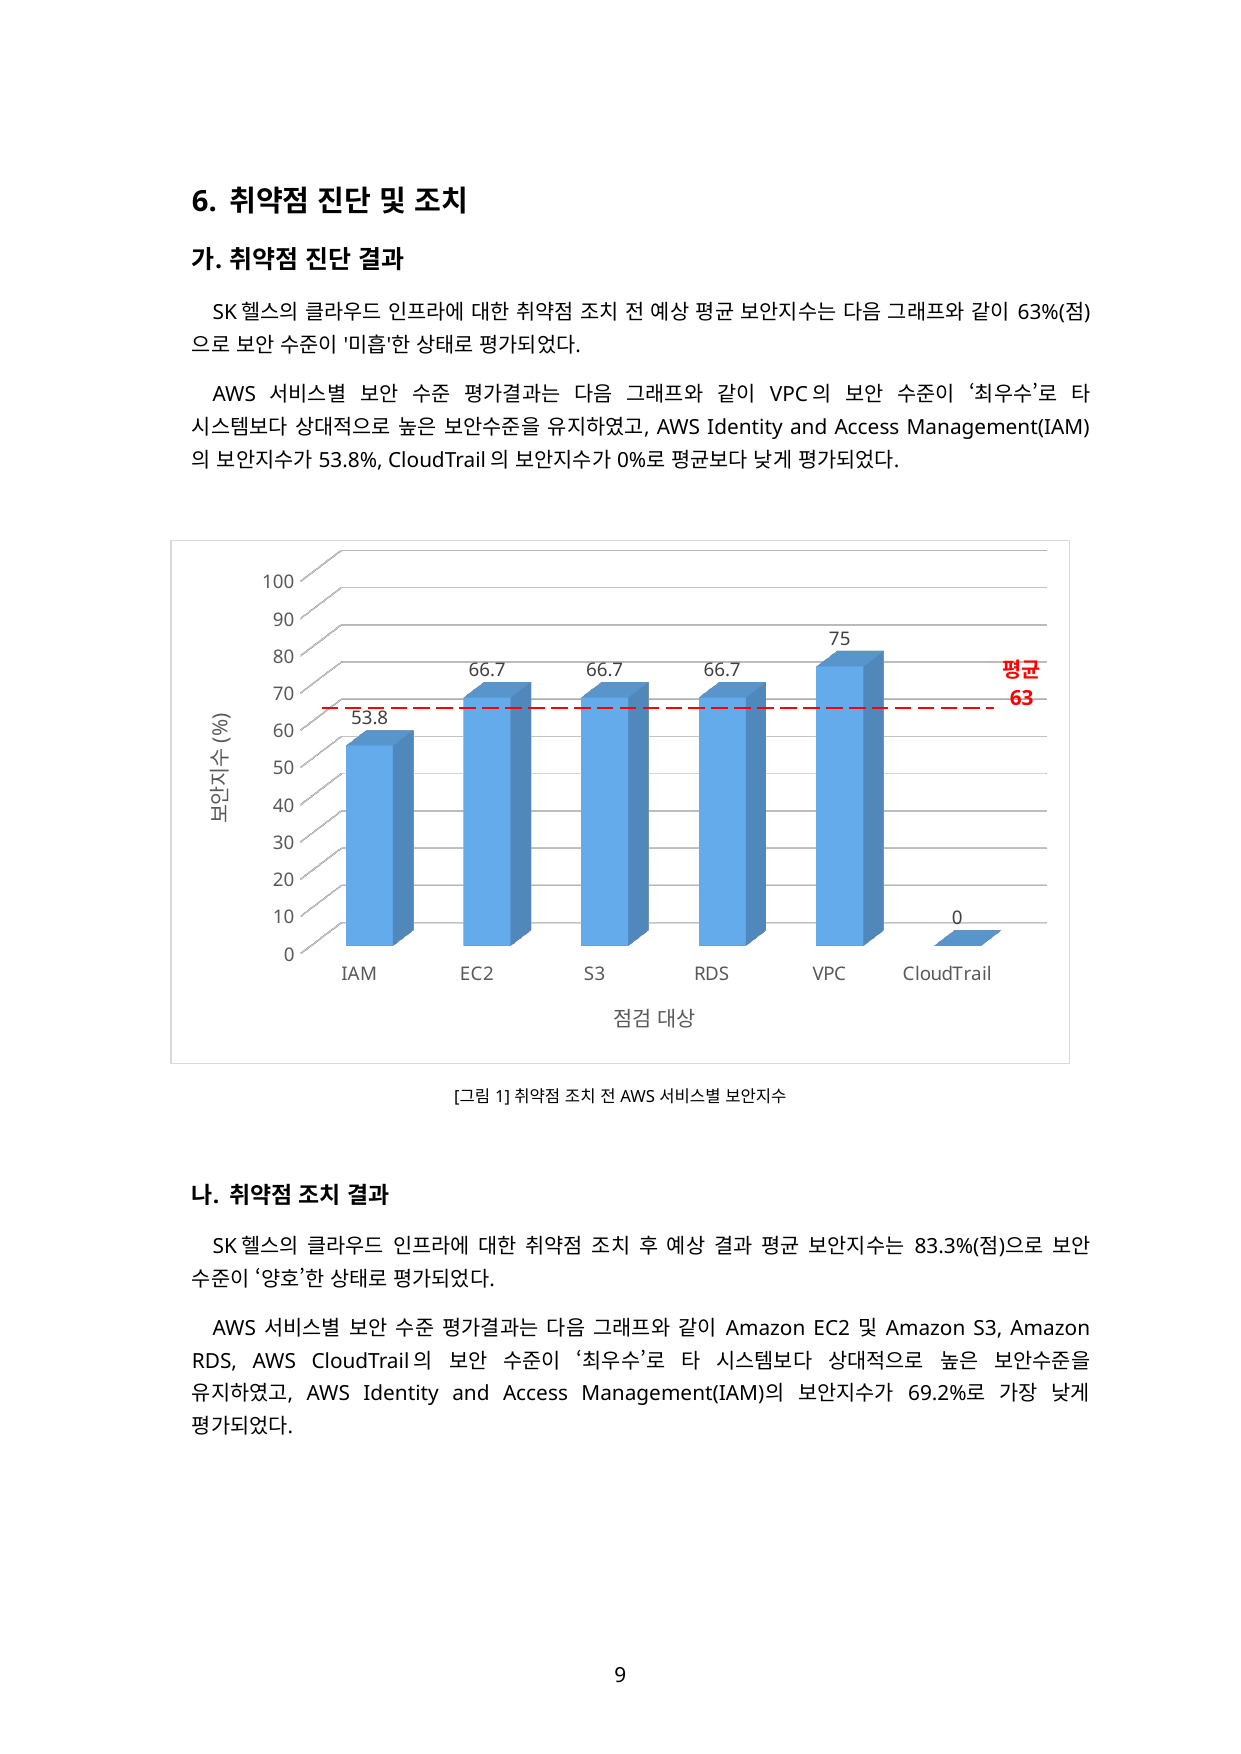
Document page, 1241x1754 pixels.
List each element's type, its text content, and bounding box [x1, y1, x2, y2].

text SK헬스의 클라우드 인프라에 대한 취약점 조치 전 예상 평균 보안지수는 다음 그래프와 같이 63%(점)으로 보안 수준이 '미흡'한 상태로 평가되었다. [192, 295, 1090, 358]
text AWS 서비스별 보안 수준 평가결과는 다음 그래프와 같이 Amazon EC2 및 Amazon S3, Amazon RDS, AWS CloudTrail의 보안 수준이 ‘최우수’로 타 시스템보다 상대적으로 높은 보안수준을 유지하였고, AWS Identity and Access Management(IAM)의 보안지수가 69.2%로 가장 낮게 평가되었다. [192, 1311, 1090, 1440]
text AWS 서비스별 보안 수준 평가결과는 다음 그래프와 같이 VPC의 보안 수준이 ‘최우수’로 타 시스템보다 상대적으로 높은 보안수준을 유지하였고, AWS Identity and Access Management(IAM)의 보안지수가 53.8%, CloudTrail의 보안지수가 0%로 평균보다 낮게 평가되었다. [192, 377, 1090, 473]
text [그림 1] 취약점 조치 전 AWS 서비스별 보안지수 [150, 1083, 1090, 1108]
subtitle 취약점 진단 결과 [192, 239, 1090, 276]
subtitle 취약점 조치 결과 [192, 1177, 1090, 1210]
text SK헬스의 클라우드 인프라에 대한 취약점 조치 후 예상 결과 평균 보안지수는 83.3%(점)으로 보안 수준이 ‘양호’한 상태로 평가되었다. [192, 1229, 1090, 1292]
subtitle 취약점 진단 및 조치 [192, 177, 1090, 219]
